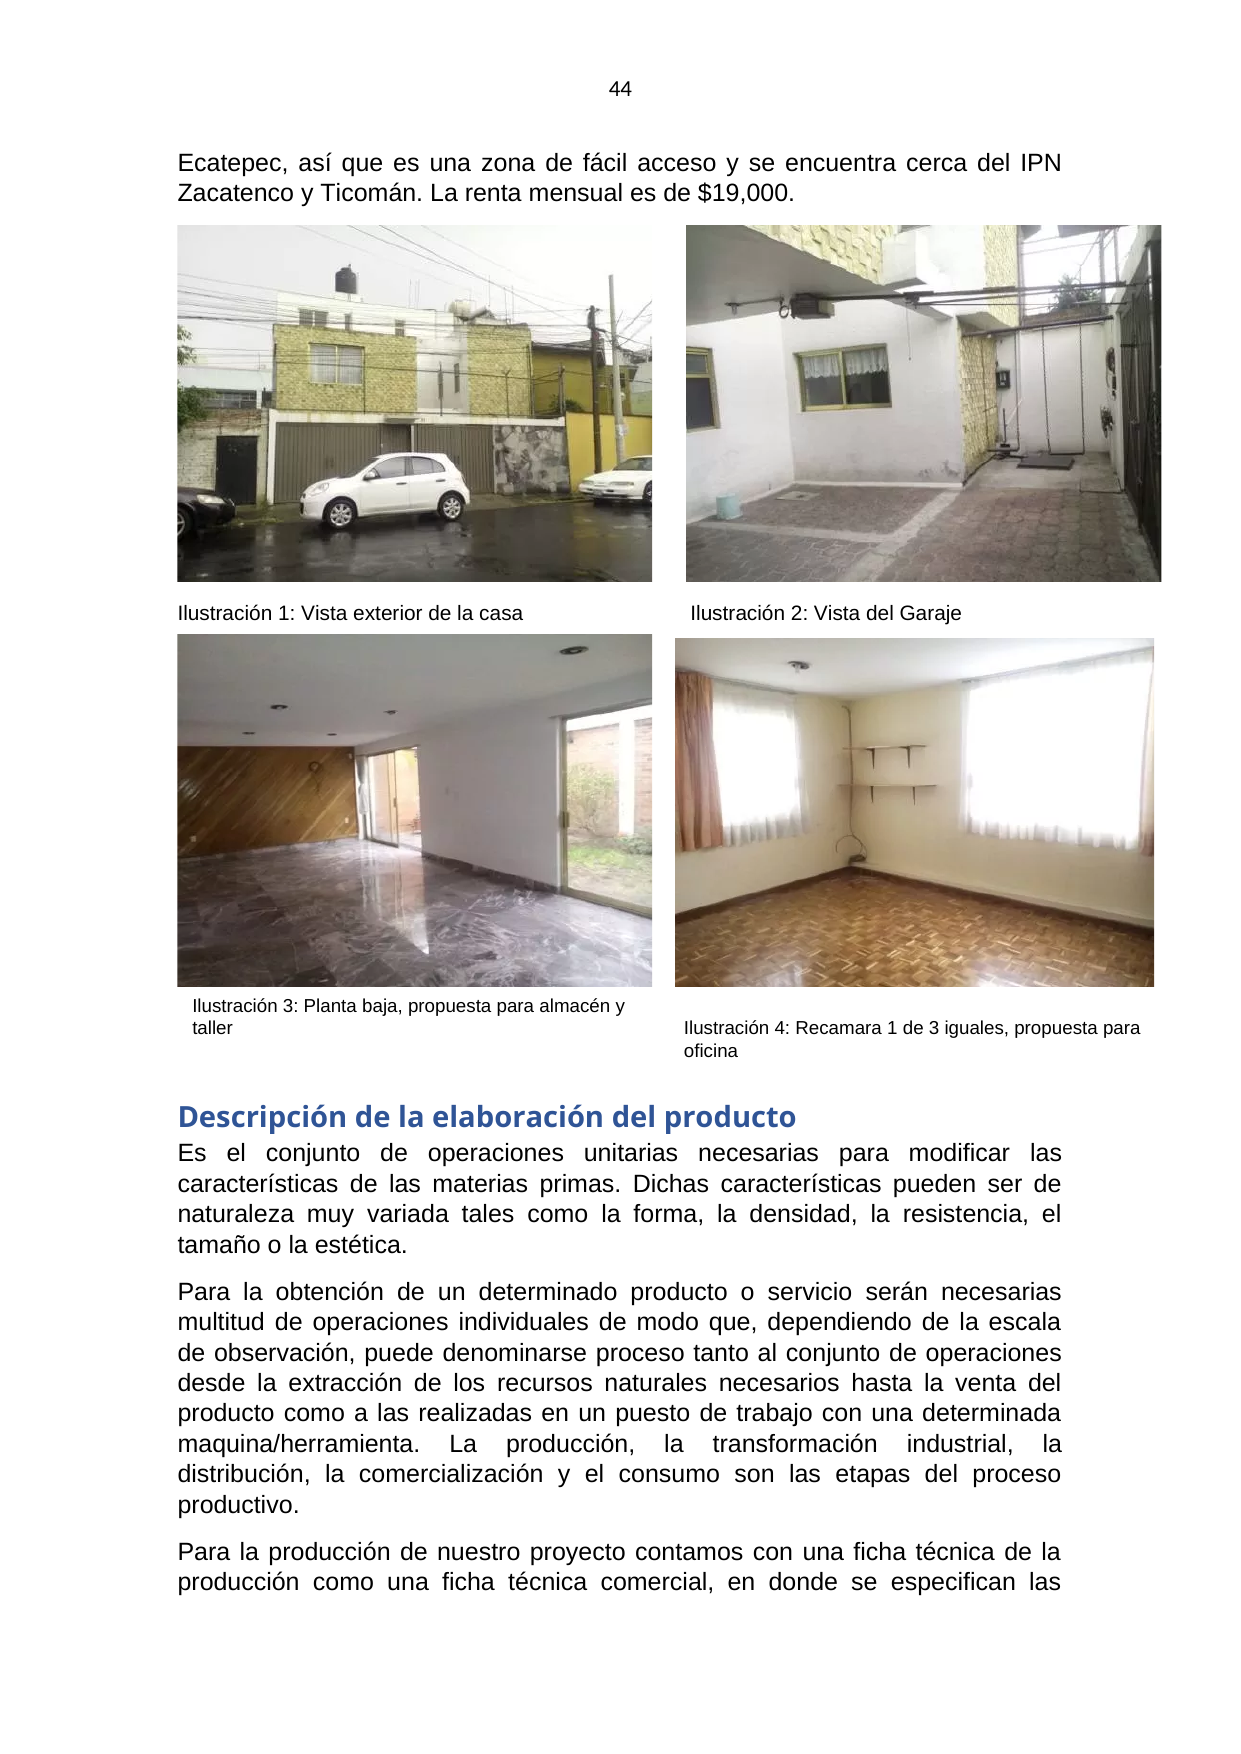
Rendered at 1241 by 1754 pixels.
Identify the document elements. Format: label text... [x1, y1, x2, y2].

text Es el conjunto de operaciones unitarias necesarias para modificar las características de las materias primas. Dichas características pueden ser de naturaleza muy variada tales como la forma, la densidad, la resistencia, el tamaño o la estética. [177, 1138, 1063, 1258]
picture [686, 225, 1162, 582]
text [177, 148, 1063, 207]
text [177, 1537, 1063, 1596]
picture [177, 634, 653, 987]
text Para la obtención de un determinado producto o servicio serán necesarias multitud de operaciones individuales de modo que, dependiendo de la escala de observación, puede denominarse proceso tanto al conjunto de operaciones desde la extracción de los recursos naturales necesarios hasta la venta del producto como a las realizadas en un puesto de trabajo con una determinada maquina/herramienta. La producción, la transformación industrial, la distribución, la comercialización y el consumo son las etapas del proceso productivo. [177, 1277, 1063, 1518]
picture [675, 638, 1155, 987]
picture [177, 225, 653, 582]
